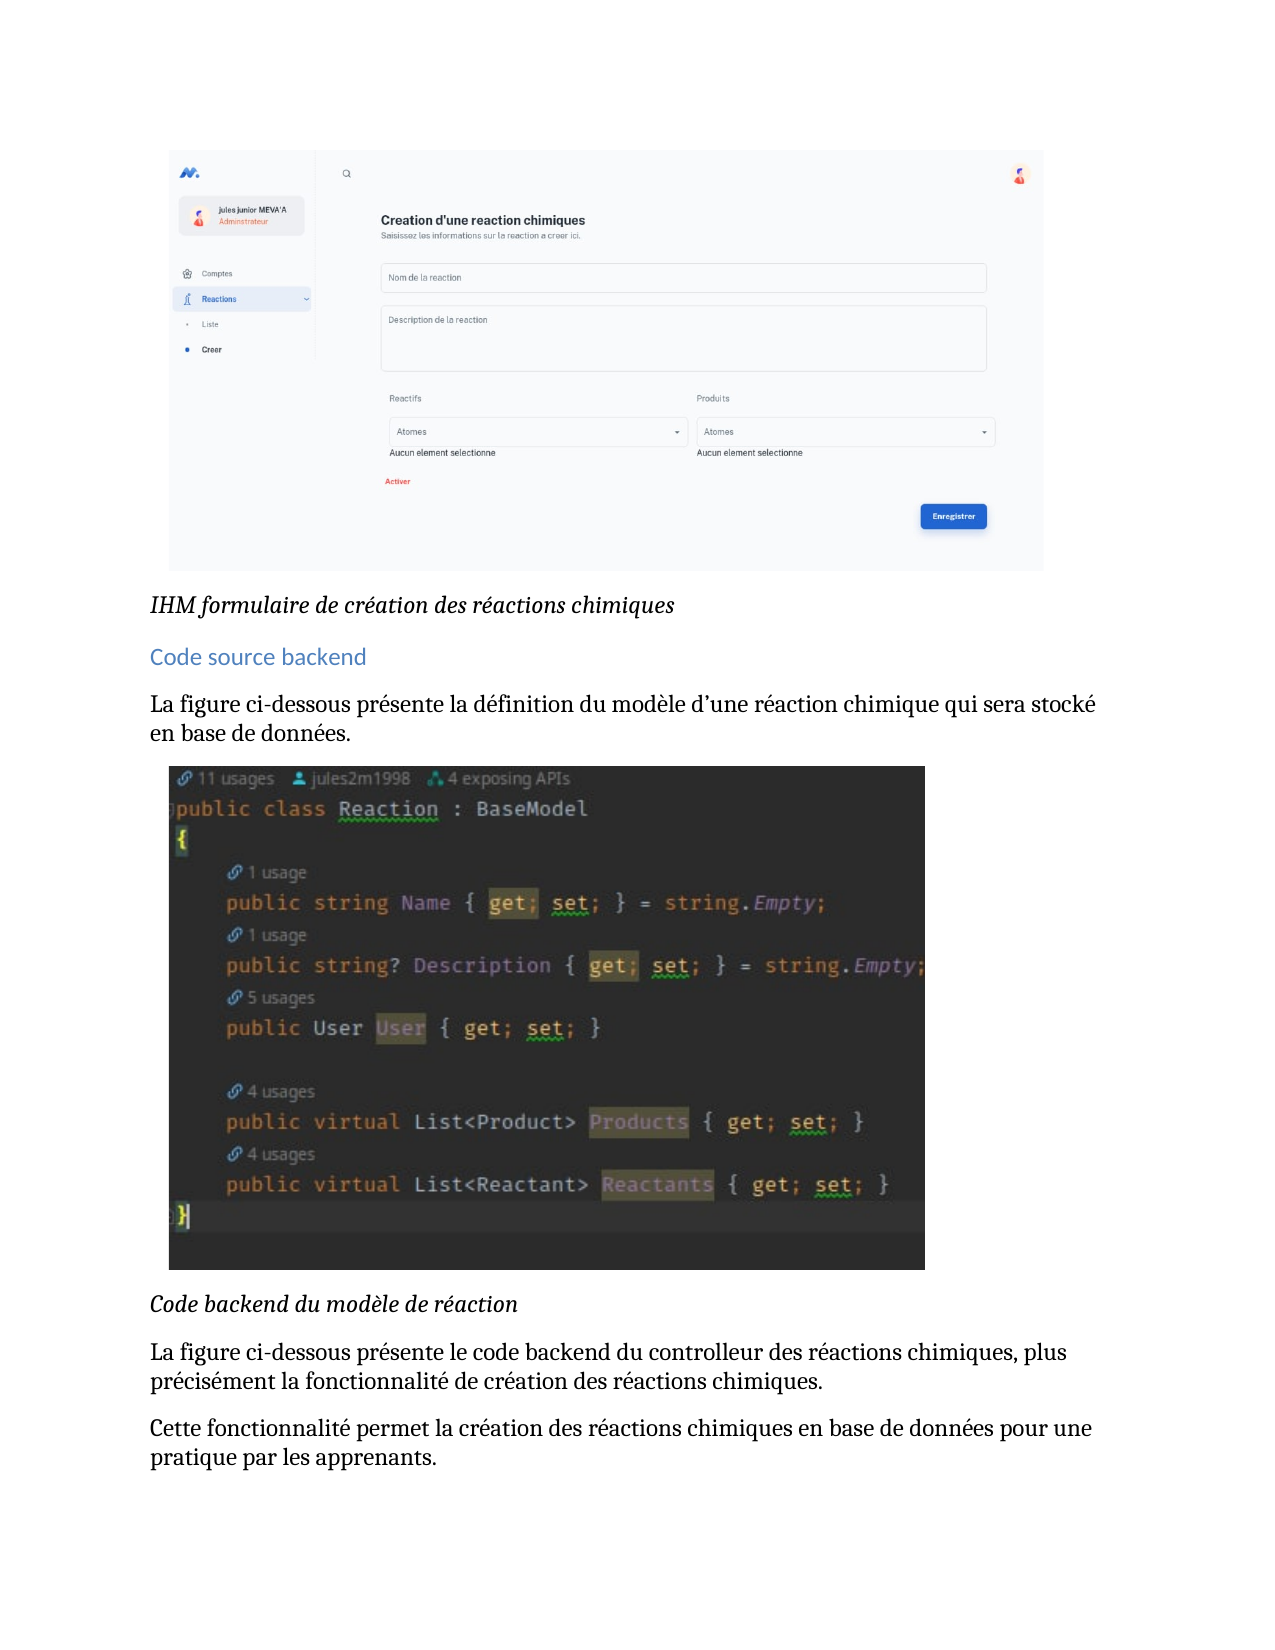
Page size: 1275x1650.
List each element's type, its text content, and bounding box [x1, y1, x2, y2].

text Cette fonctionnalité permet la création des réactions chimiques en base de données pour une pratique par les apprenants. [150, 1414, 1125, 1472]
text IHM formulaire de création des réactions chimiques [150, 591, 1125, 620]
subtitle Code source backend [150, 641, 1125, 671]
picture [168, 766, 925, 1270]
text La figure ci-dessous présente la définition du modèle d’une réaction chimique qui sera stocké en base de données. [150, 690, 1125, 748]
text Code backend du modèle de réaction [150, 1290, 1125, 1319]
picture [168, 150, 1044, 571]
text La figure ci-dessous présente le code backend du controlleur des réactions chimiques, plus précisément la fonctionnalité de création des réactions chimiques. [150, 1338, 1125, 1395]
